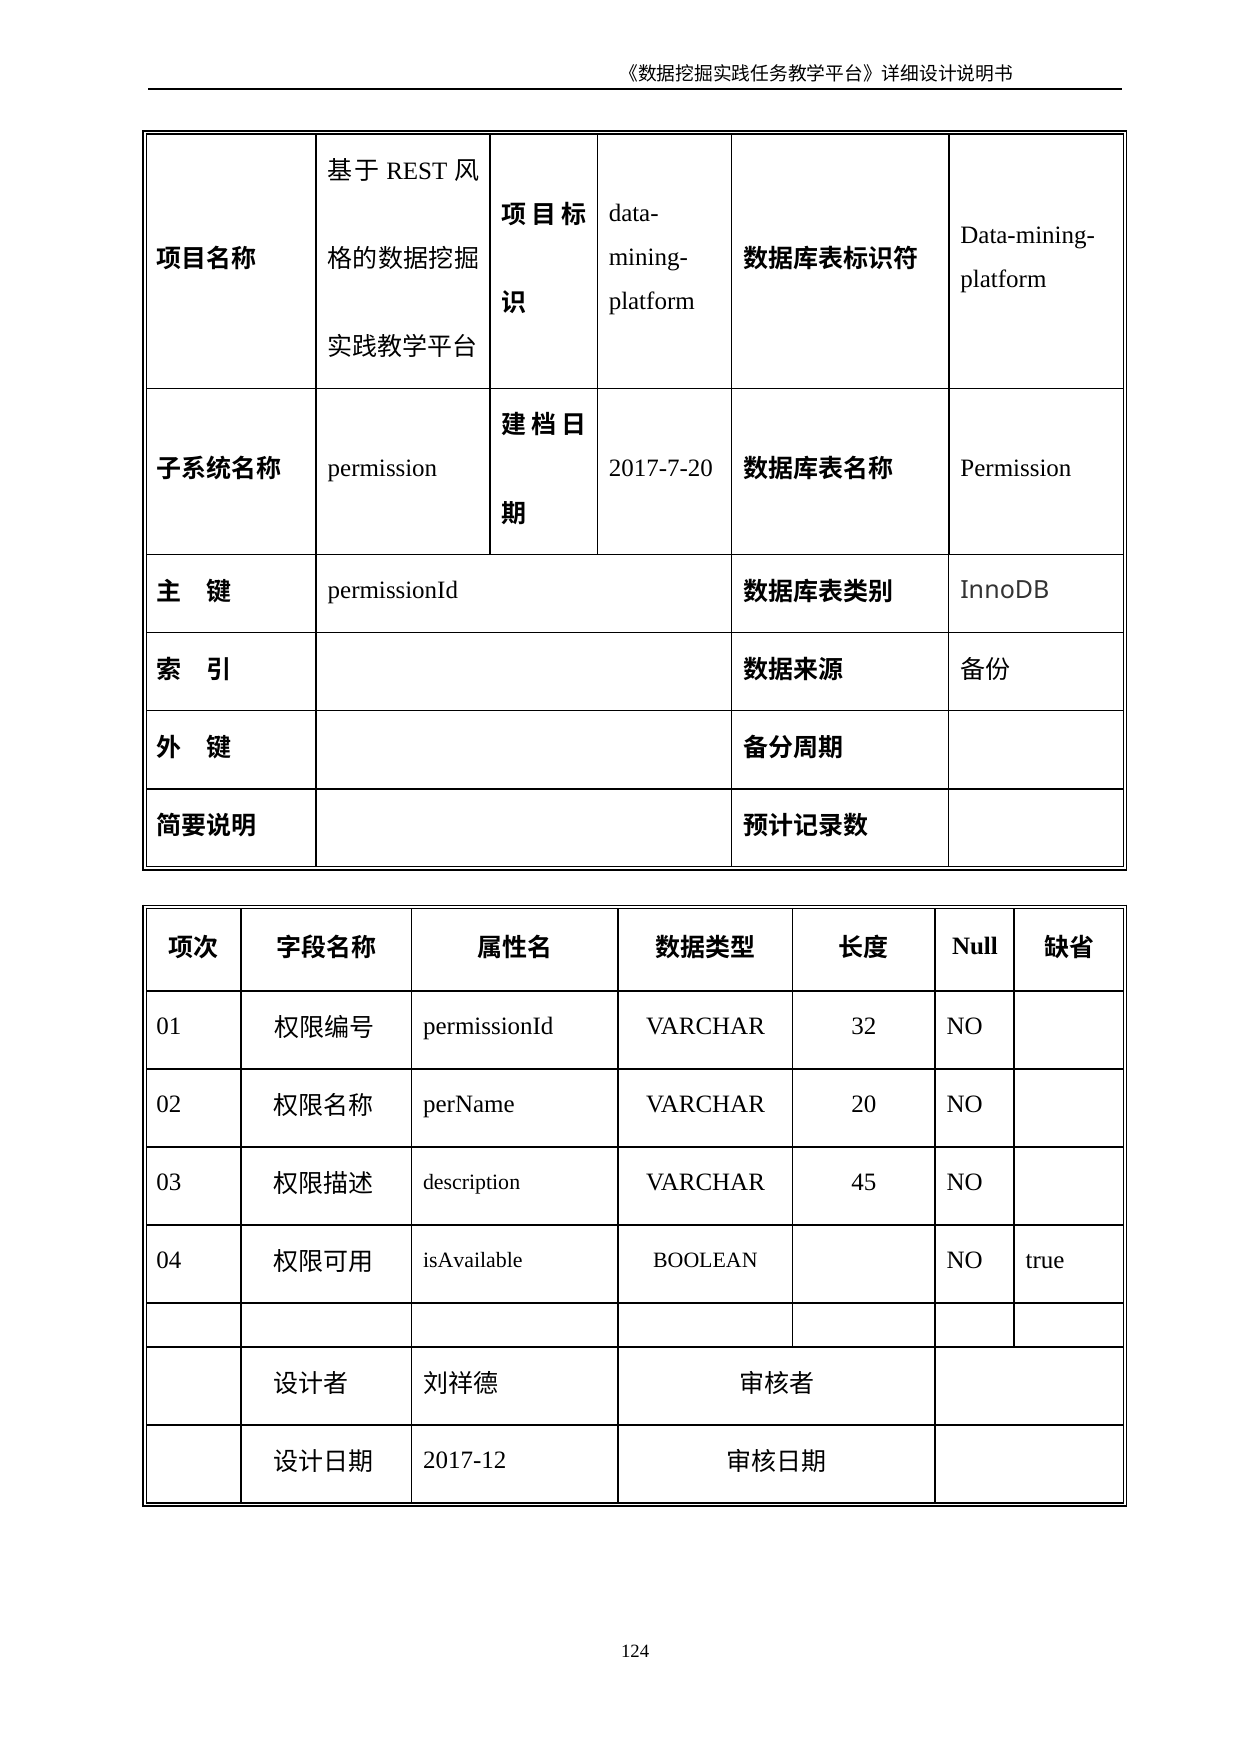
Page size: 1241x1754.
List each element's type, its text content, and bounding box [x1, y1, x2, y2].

table_header 数据库表标识符 [732, 135, 948, 387]
table_cell [793, 1304, 934, 1346]
table_cell [949, 711, 1123, 788]
table_cell 权限编号 [242, 992, 411, 1068]
table_cell NO [936, 1148, 1013, 1224]
table_cell [1015, 992, 1123, 1068]
table_cell 02 [147, 1070, 240, 1146]
table_cell perName [412, 1070, 617, 1146]
table_cell 2017-12 [412, 1426, 617, 1502]
table_cell VARCHAR [619, 992, 792, 1068]
table_cell [1015, 1304, 1123, 1346]
table_cell 备分周期 [732, 711, 948, 788]
table_cell permissionId [412, 992, 617, 1068]
table_cell permissionId [317, 555, 731, 632]
table_cell 审核日期 [619, 1426, 934, 1502]
table_cell InnoDB [949, 555, 1123, 632]
table_header 基于REST风格的数据挖掘实践教学平台 [317, 135, 489, 387]
table_cell NO [936, 1226, 1013, 1302]
table_cell [317, 790, 731, 866]
table_cell 45 [793, 1148, 934, 1224]
table_cell BOOLEAN [619, 1226, 792, 1302]
table_cell [147, 1304, 240, 1346]
table_cell 权限可用 [242, 1226, 411, 1302]
table_cell 设计者 [242, 1348, 411, 1424]
table_cell 01 [147, 992, 240, 1068]
table_header 项次 [147, 909, 240, 990]
table_cell 预计记录数 [732, 790, 948, 866]
table_cell [317, 633, 731, 710]
table_cell 备份 [949, 633, 1123, 710]
table_header 字段名称 [242, 909, 411, 990]
table_header 属性名 [412, 909, 617, 990]
table_cell [1015, 1148, 1123, 1224]
table_cell 20 [793, 1070, 934, 1146]
table_cell [412, 1304, 617, 1346]
table_header data-mining-platform [598, 135, 731, 387]
table_cell [936, 1426, 1123, 1502]
table_cell 数据来源 [732, 633, 948, 710]
table_header 缺省 [1015, 909, 1123, 990]
table_cell 32 [793, 992, 934, 1068]
table_cell 权限名称 [242, 1070, 411, 1146]
table_header 项目名称 [147, 135, 315, 387]
table_cell [936, 1348, 1123, 1424]
table_header 项目标识 [491, 135, 597, 387]
table_cell [619, 1304, 792, 1346]
table_cell 数据库表名称 [732, 389, 948, 554]
table_header 数据类型 [619, 909, 792, 990]
table_cell 2017-7-20 [598, 389, 731, 554]
table_header 长度 [793, 909, 934, 990]
table_cell [242, 1304, 411, 1346]
table_cell VARCHAR [619, 1070, 792, 1146]
table_cell isAvailable [412, 1226, 617, 1302]
table_cell 建档日期 [491, 389, 597, 554]
table_cell 03 [147, 1148, 240, 1224]
table_cell 设计日期 [242, 1426, 411, 1502]
table_header Data-mining-platform [950, 135, 1123, 387]
table_cell [147, 1348, 240, 1424]
table_cell 权限描述 [242, 1148, 411, 1224]
table_header Null [936, 909, 1013, 990]
table_cell 刘祥德 [412, 1348, 617, 1424]
table_cell permission [317, 389, 489, 554]
table_cell Permission [950, 389, 1123, 554]
table_cell 审核者 [619, 1348, 934, 1424]
table_cell 简要说明 [147, 790, 315, 866]
table_cell 索 引 [147, 633, 315, 710]
table_cell NO [936, 992, 1013, 1068]
table_cell 数据库表类别 [732, 555, 948, 632]
table_cell 外 键 [147, 711, 315, 788]
table_cell [936, 1304, 1013, 1346]
table_cell [147, 1426, 240, 1502]
table_cell [949, 790, 1123, 866]
table_cell 主 键 [147, 555, 315, 632]
table_cell true [1015, 1226, 1123, 1302]
table_cell [793, 1226, 934, 1302]
table_cell 子系统名称 [147, 389, 315, 554]
table_cell VARCHAR [619, 1148, 792, 1224]
table_cell [1015, 1070, 1123, 1146]
table_cell NO [936, 1070, 1013, 1146]
table_cell [317, 711, 731, 788]
table_cell 04 [147, 1226, 240, 1302]
table_cell description [412, 1148, 617, 1224]
